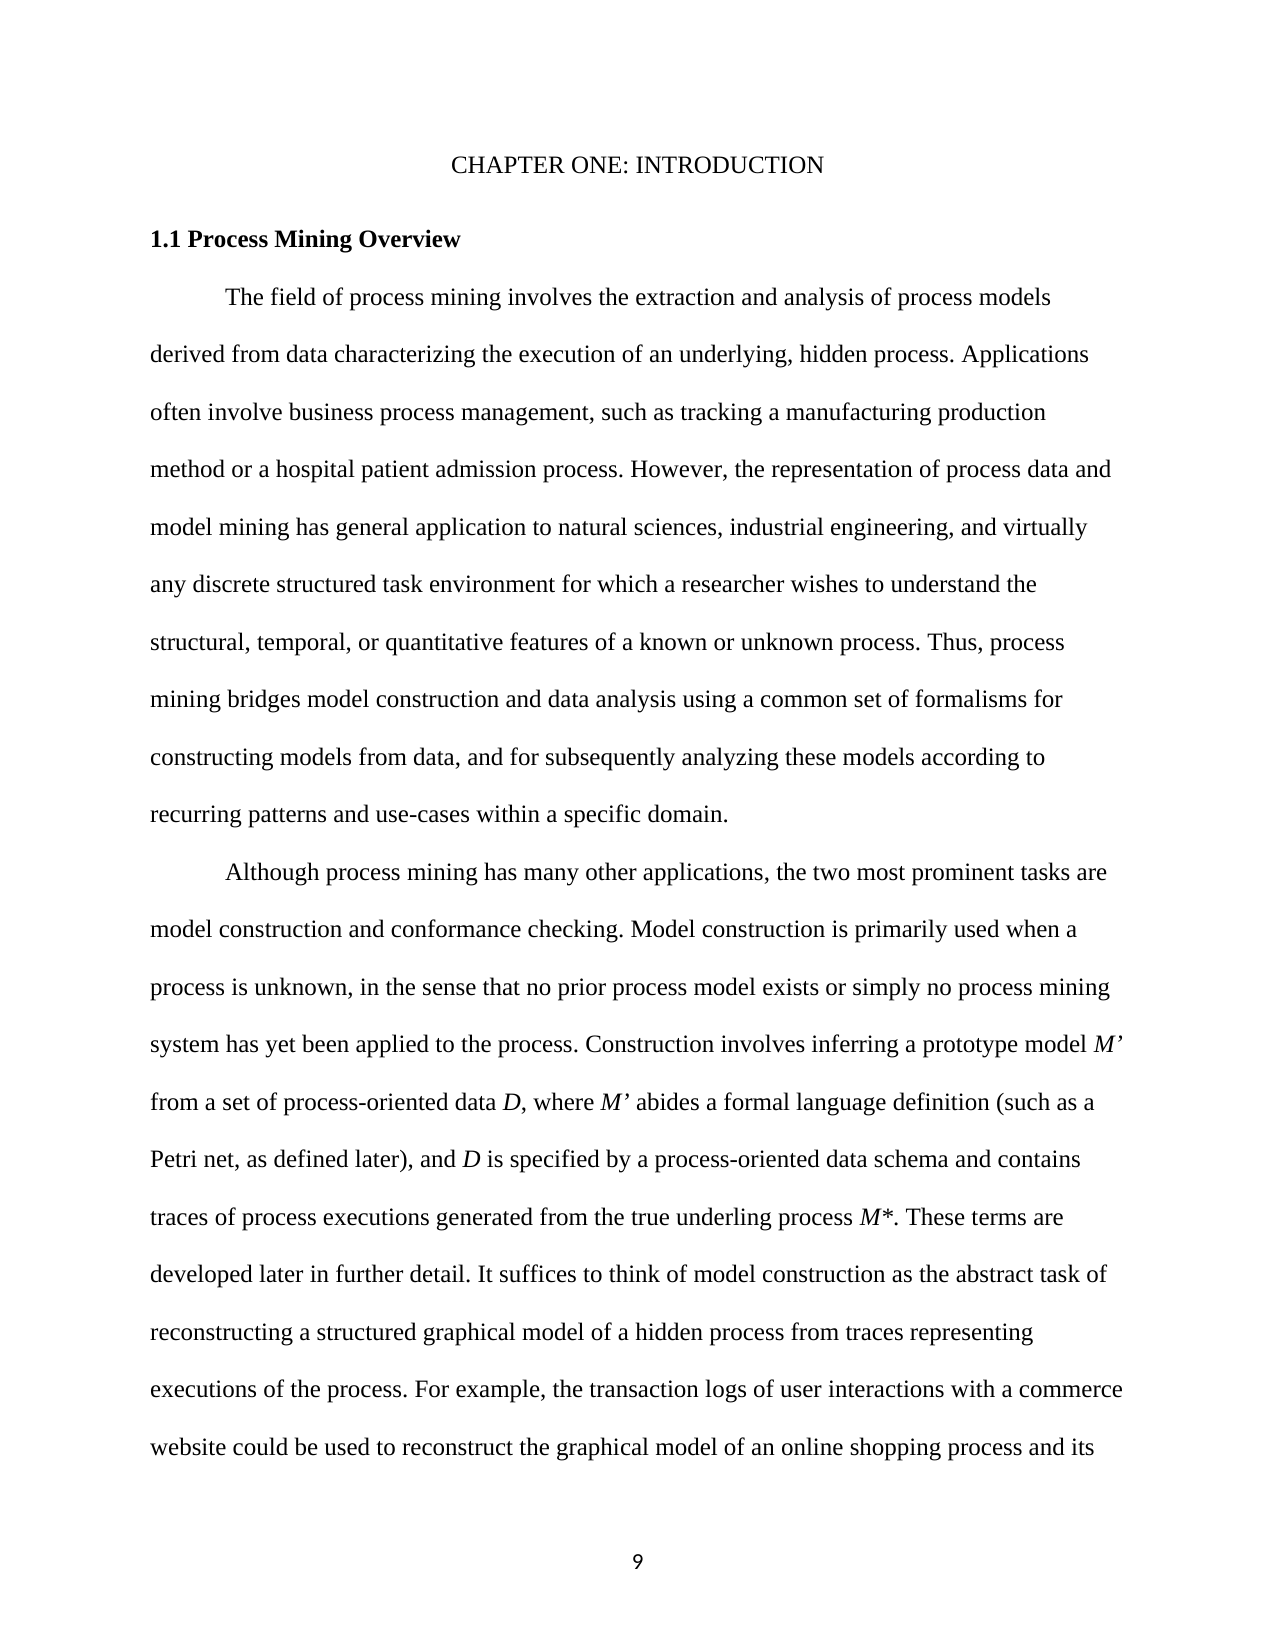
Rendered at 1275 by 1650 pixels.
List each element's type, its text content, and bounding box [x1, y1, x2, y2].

text The field of process mining involves the extraction and analysis of process models derived from data characterizing the execution of an underlying, hidden process. Applications often involve business process management, such as tracking a manufacturing production method or a hospital patient admission process. However, the representation of process data and model mining has general application to natural sciences, industrial engineering, and virtually any discrete structured task environment for which a researcher wishes to understand the structural, temporal, or quantitative features of a known or unknown process. Thus, process mining bridges model construction and data analysis using a common set of formalisms for constructing models from data, and for subsequently analyzing these models according to recurring patterns and use-cases within a specific domain. [150, 282, 1125, 828]
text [150, 857, 1125, 1460]
subtitle CHAPTER ONE: INTRODUCTION [150, 150, 1125, 179]
subtitle 1.1 Process Mining Overview [150, 224, 1125, 253]
